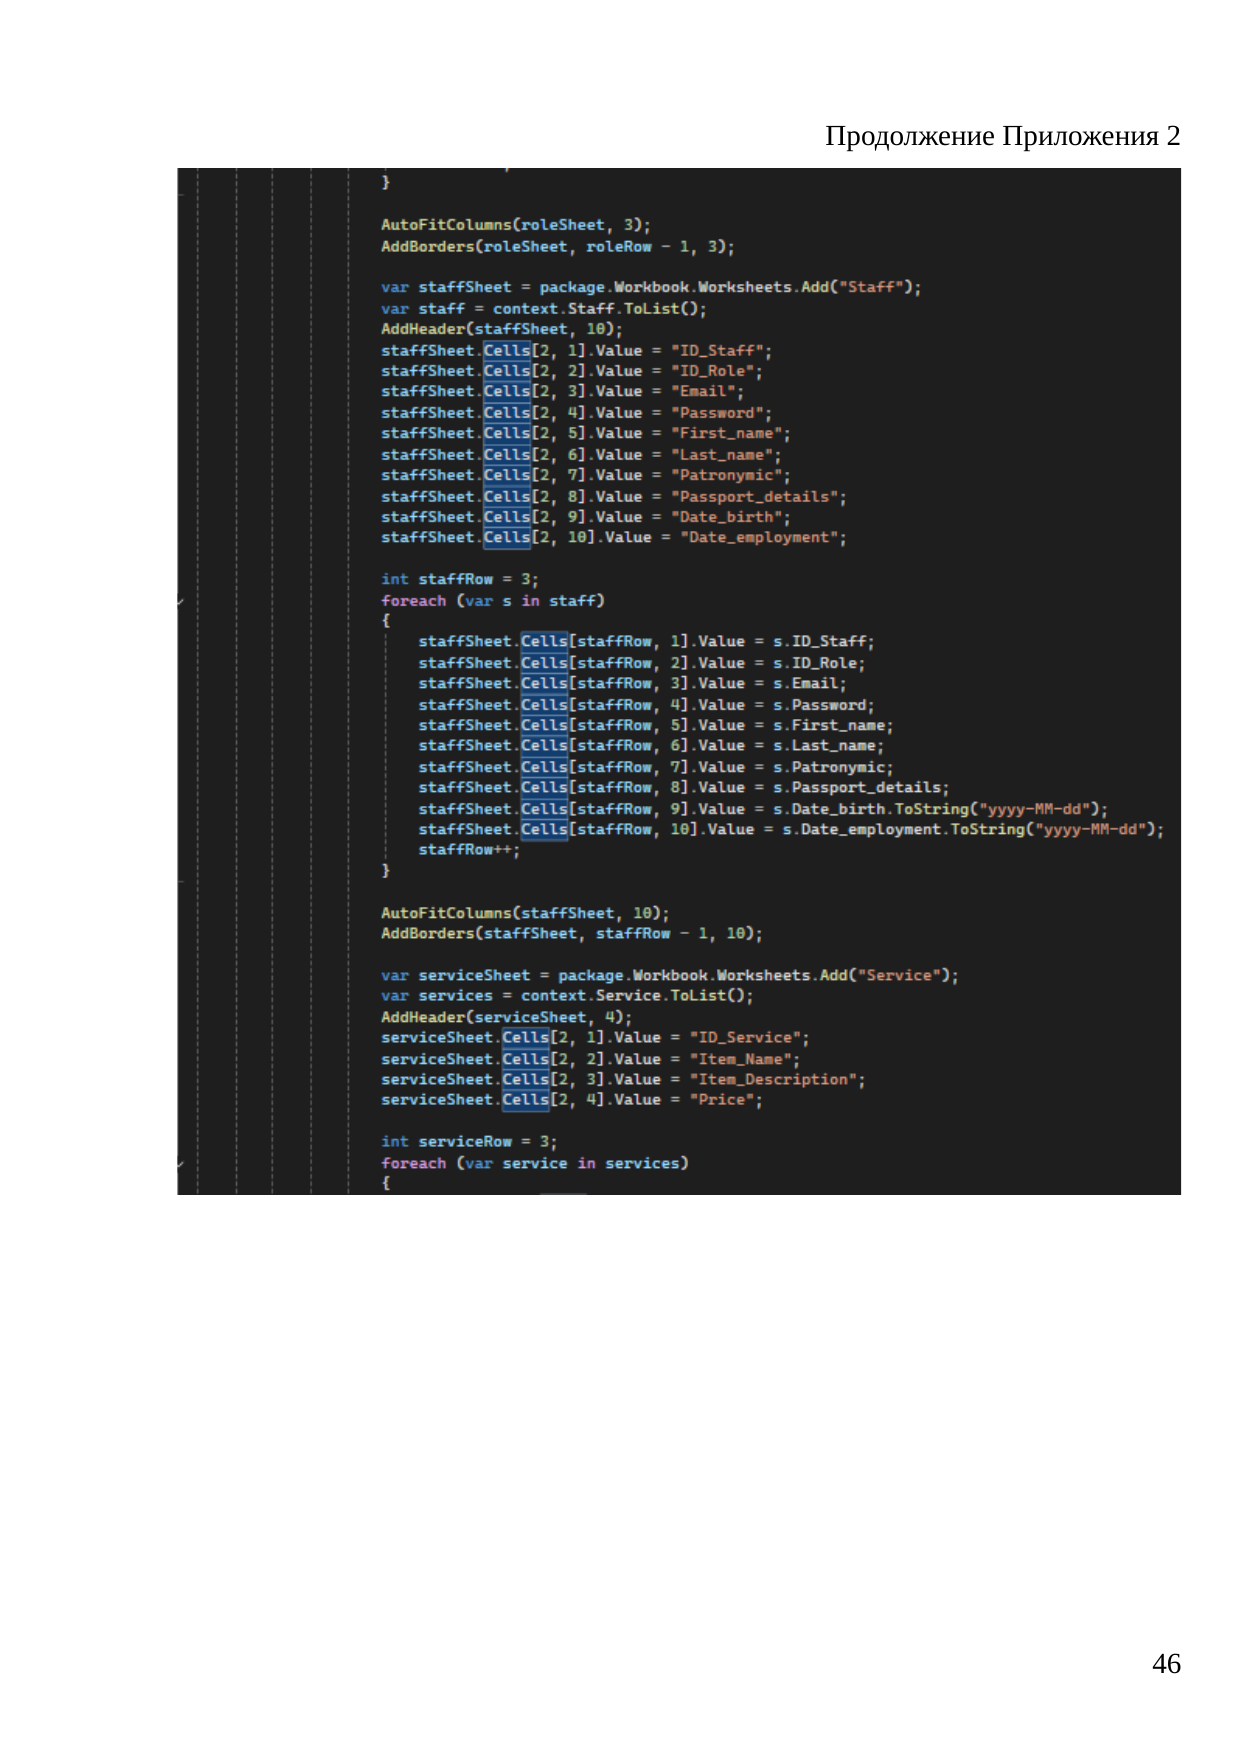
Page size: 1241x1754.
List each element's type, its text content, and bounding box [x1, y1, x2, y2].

text Продолжение Приложения 2 [177, 118, 1181, 152]
picture [177, 168, 1182, 1195]
